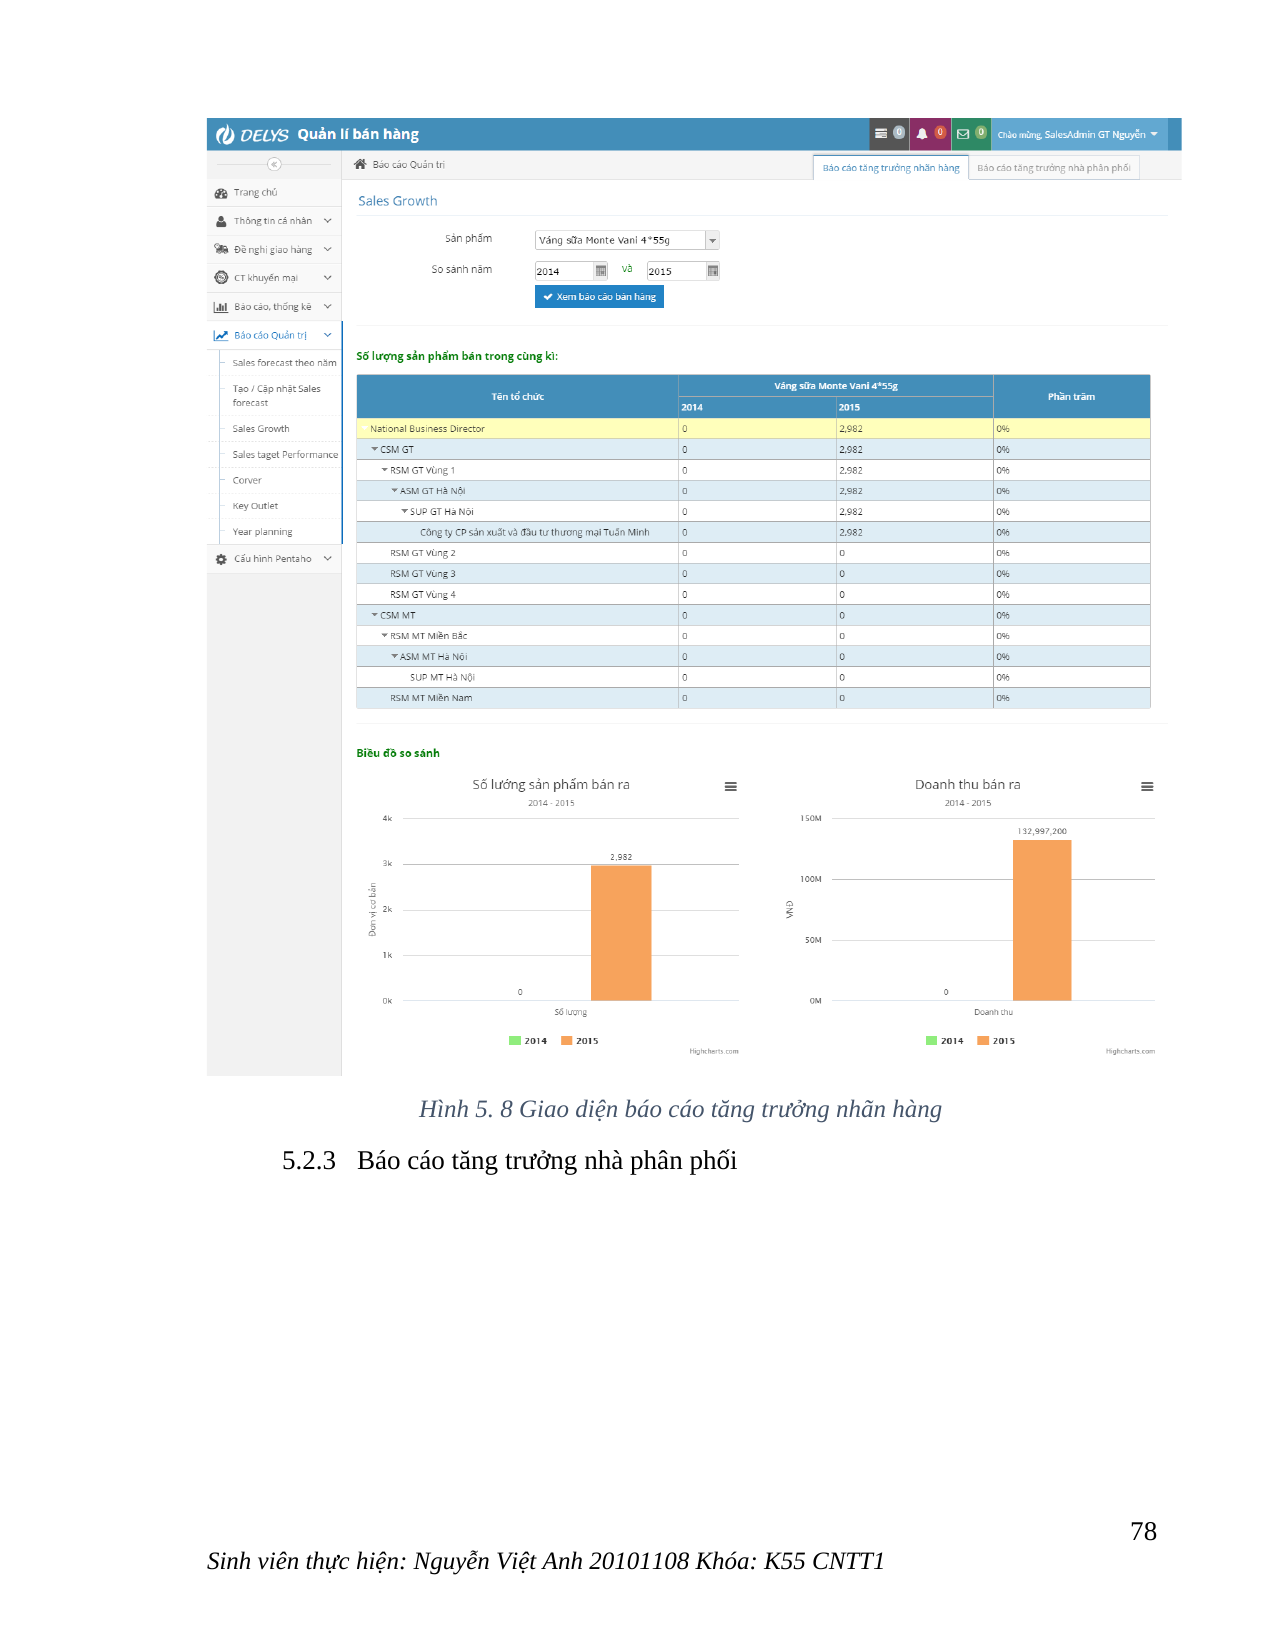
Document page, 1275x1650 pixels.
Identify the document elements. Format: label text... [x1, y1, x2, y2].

text Hình 5. 8 Giao diện báo cáo tăng trưởng nhãn hàng [207, 1094, 1157, 1123]
list Báo cáo tăng trưởng nhà phân phối [282, 1144, 1157, 1175]
picture [206, 118, 1182, 1076]
